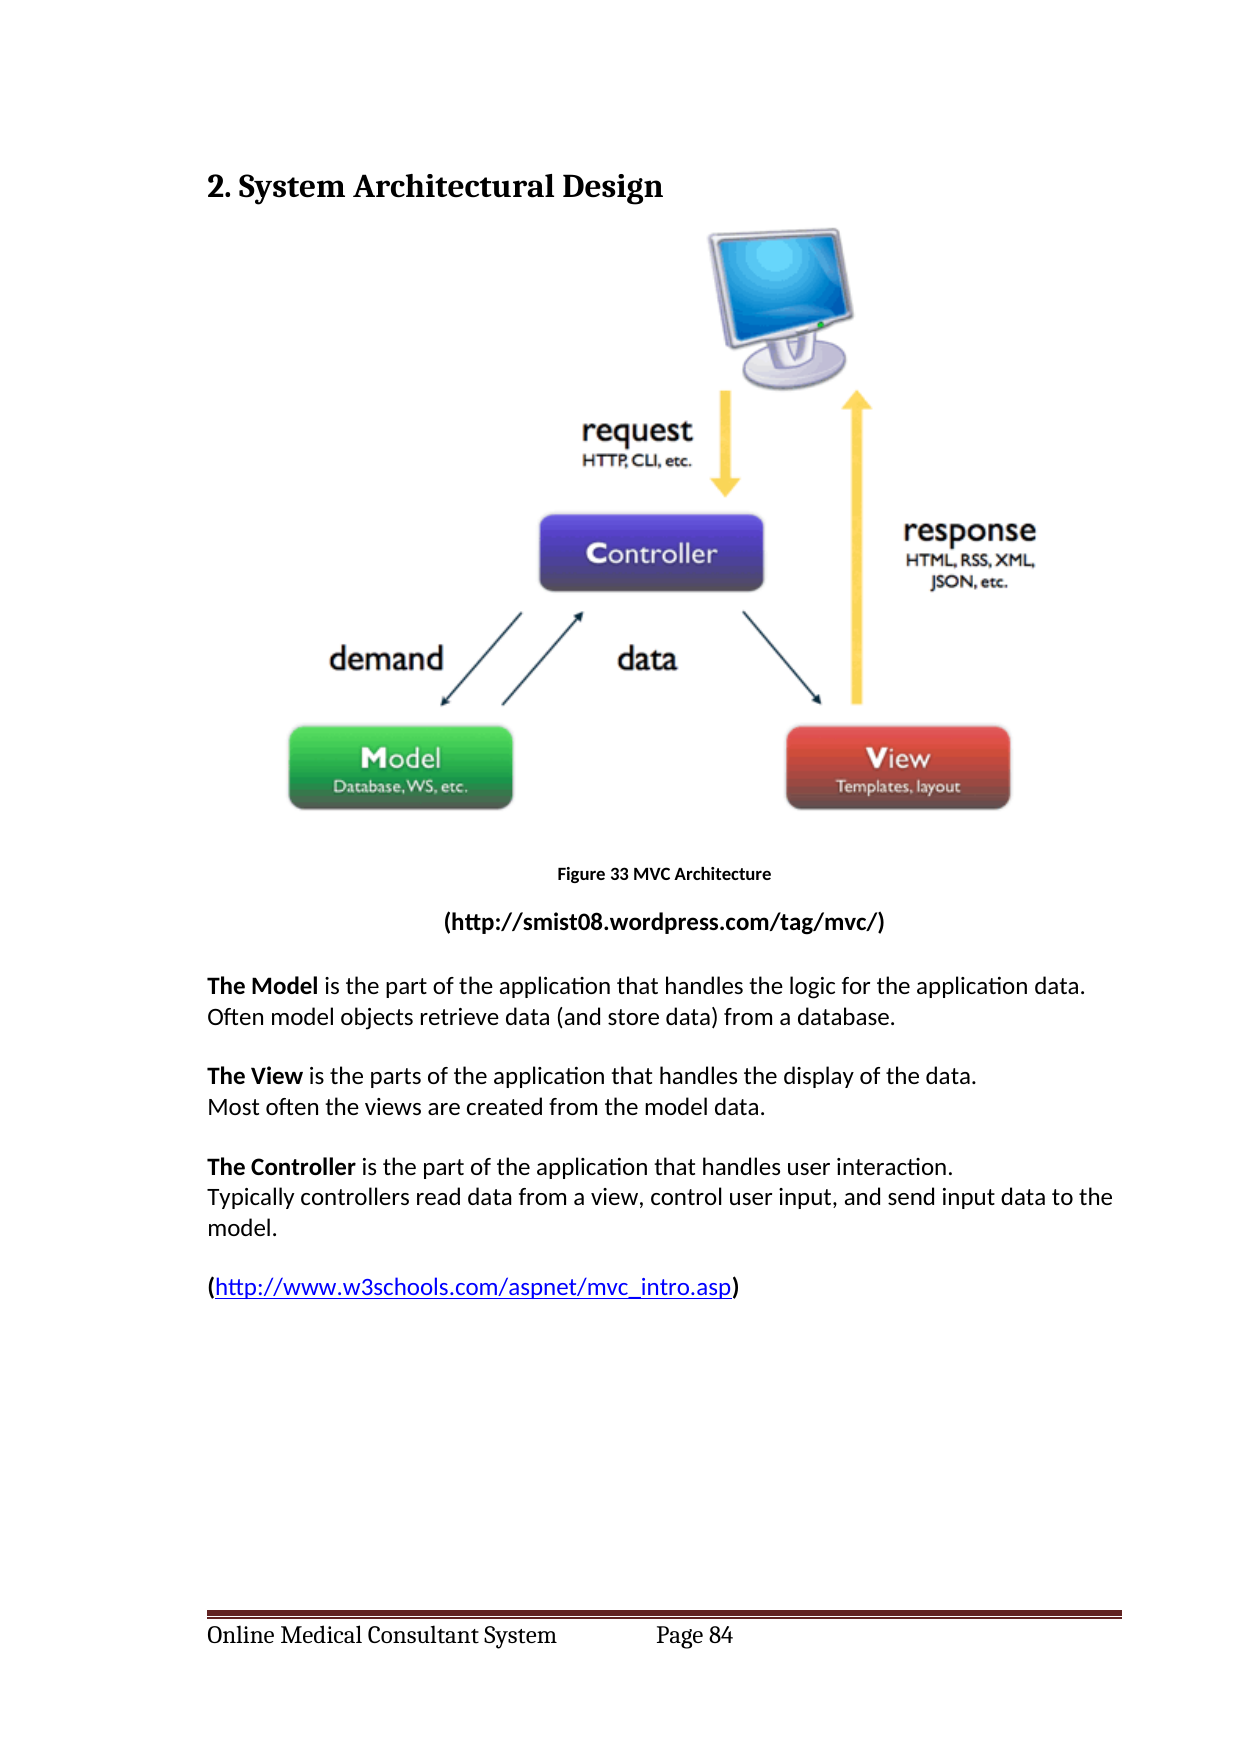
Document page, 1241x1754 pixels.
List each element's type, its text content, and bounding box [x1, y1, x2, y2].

text The View is the parts of the application that handles the display of the data. Most often the views are created from the model data. [207, 1061, 1122, 1122]
text The Controller is the part of the application that handles user interaction. Typically controllers read data from a view, control user input, and send input data to the model. [207, 1151, 1122, 1242]
text (http://www.w3schools.com/aspnet/mvc_intro.asp) [207, 1271, 1122, 1302]
picture [273, 211, 1055, 837]
text (http://smist08.wordpress.com/tag/mvc/) [207, 906, 1122, 937]
subtitle System Architectural Design [207, 168, 1122, 206]
text The Model is the part of the application that handles the logic for the application data. Often model objects retrieve data (and store data) from a database. [207, 970, 1122, 1031]
